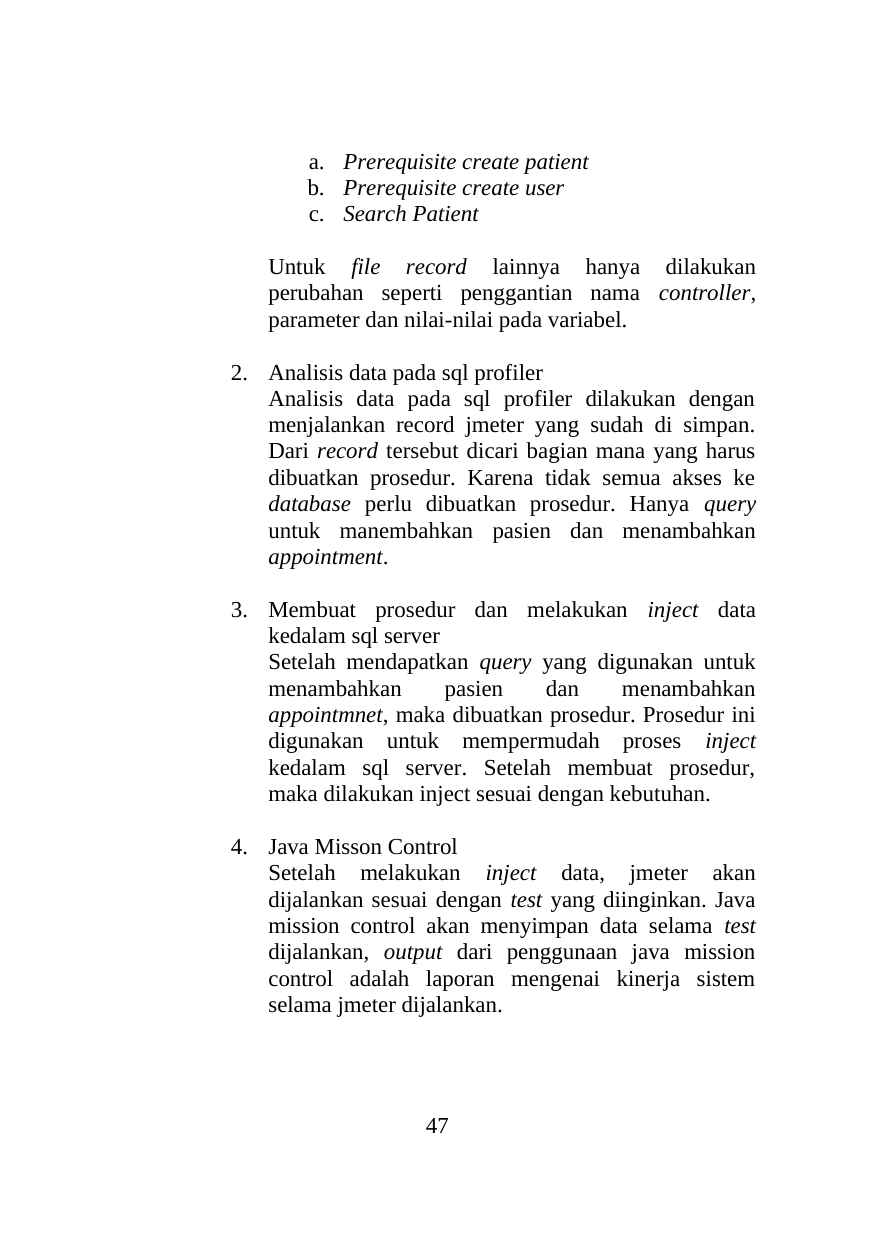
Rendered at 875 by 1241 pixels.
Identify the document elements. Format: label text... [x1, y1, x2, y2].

list Prerequisite create patient [324, 148, 756, 174]
list Analisis data pada sql profiler [231, 358, 756, 385]
list Prerequisite create user [324, 174, 756, 200]
list Analisis data pada sql profiler dilakukan dengan menjalankan record jmeter yang sudah di simpan. Dari record tersebut dicari bagian mana yang harus dibuatkan prosedur. Karena tidak semua akses ke database perlu dibuatkan prosedur. Hanya query untuk manembahkan pasien dan menambahkan appointment. [268, 385, 756, 569]
list Setelah mendapatkan query yang digunakan untuk menambahkan pasien dan menambahkan appointmnet, maka dibuatkan prosedur. Prosedur ini digunakan untuk mempermudah proses inject kedalam sql server. Setelah membuat prosedur, maka dilakukan inject sesuai dengan kebutuhan. [268, 648, 756, 807]
text Setelah melakukan inject data, jmeter akan dijalankan sesuai dengan test yang diinginkan. Java mission control akan menyimpan data selama test dijalankan, output dari penggunaan java mission control adalah laporan mengenai kinerja sistem selama jmeter dijalankan. [268, 859, 756, 1017]
list Membuat prosedur dan melakukan inject data kedalam sql server [231, 596, 756, 648]
list Java Misson Control [231, 833, 756, 859]
list Untuk file record lainnya hanya dilakukan perubahan seperti penggantian nama controller, parameter dan nilai-nilai pada variabel. [268, 253, 756, 332]
list Search Patient [324, 200, 756, 227]
